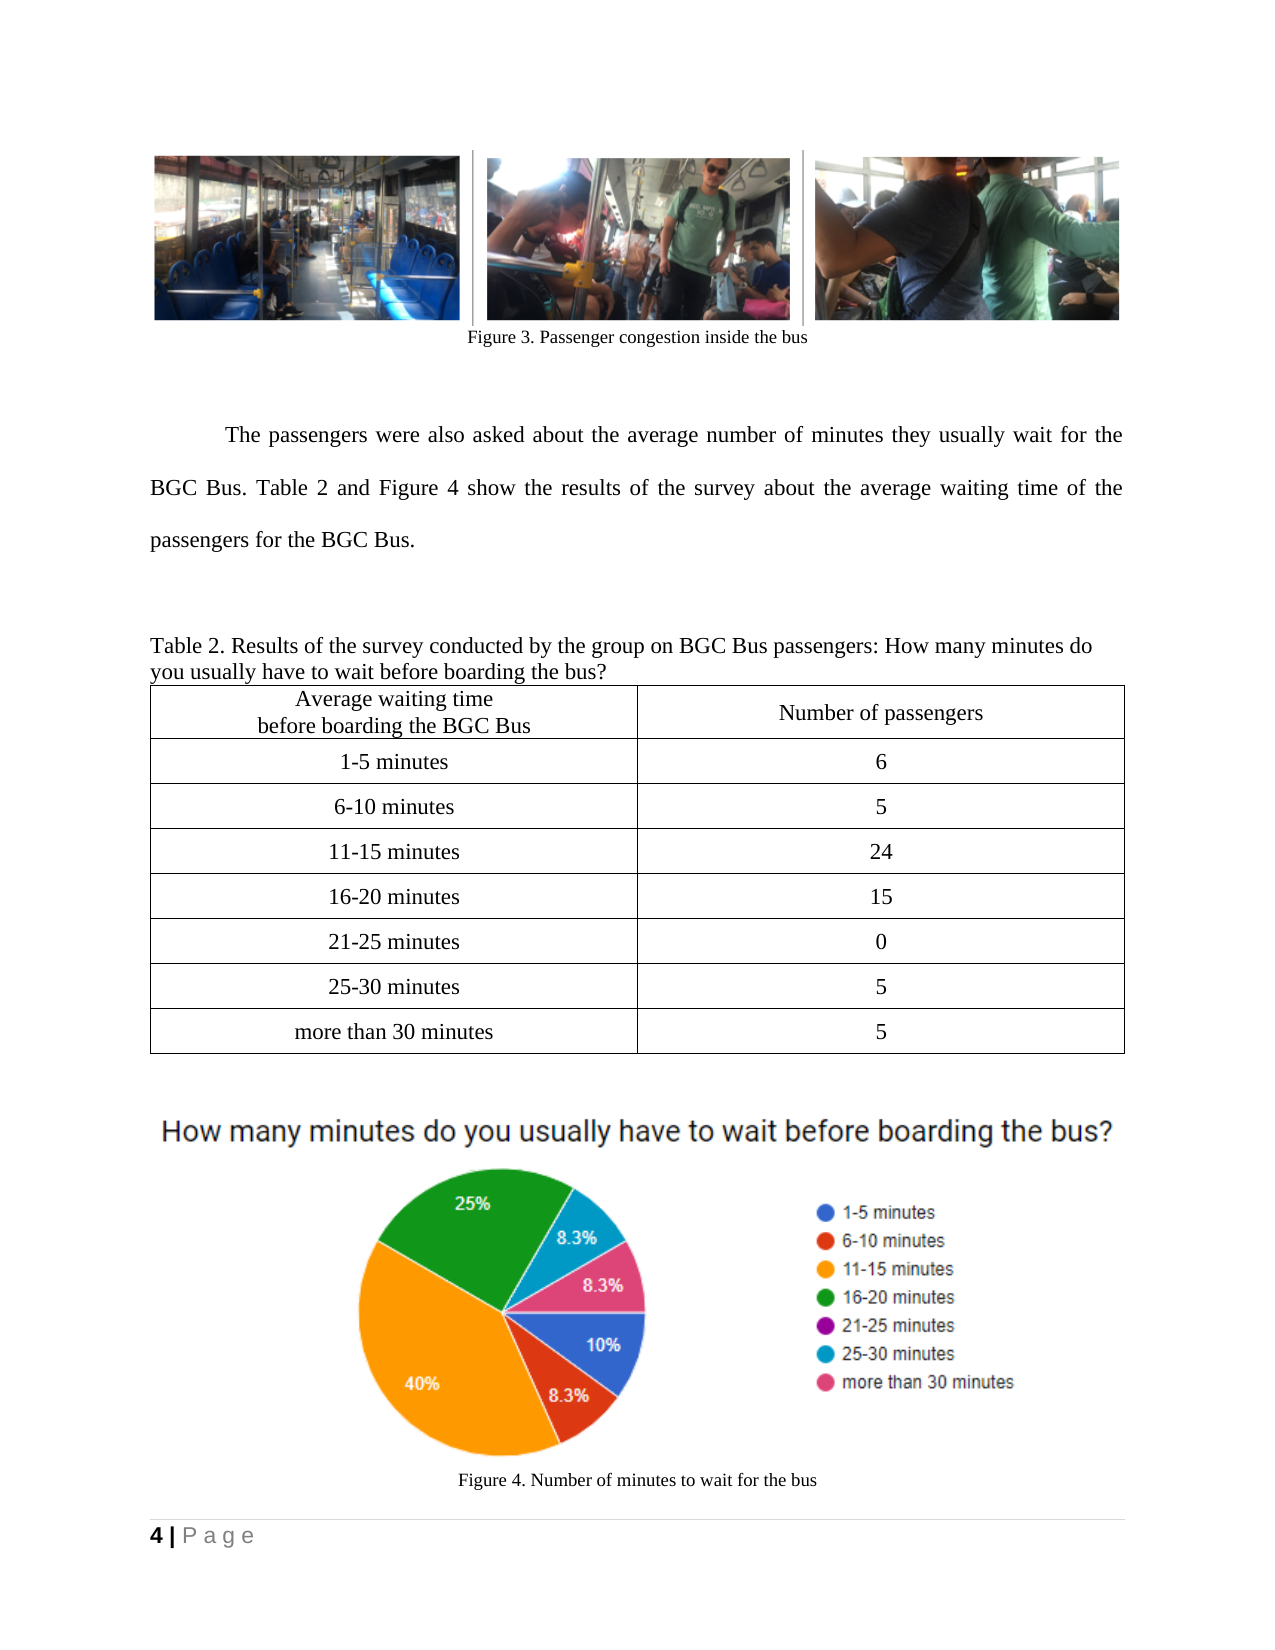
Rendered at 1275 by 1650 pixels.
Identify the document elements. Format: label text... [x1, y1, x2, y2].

picture [150, 150, 1125, 326]
text Table 2. Results of the survey conducted by the group on BGC Bus passengers: How many minutes do you usually have to wait before boarding the bus? [150, 632, 1125, 684]
table_cell 5 [638, 1009, 1124, 1053]
table_cell 16-20 minutes [151, 874, 637, 918]
table_cell 5 [638, 784, 1124, 828]
table_cell 24 [638, 829, 1124, 873]
text Figure 3. Passenger congestion inside the bus [150, 326, 1125, 347]
text The passengers were also asked about the average number of minutes they usually wait for the BGC Bus. Table 2 and Figure 4 show the results of the survey about the average waiting time of the passengers for the BGC Bus. [150, 421, 1125, 553]
table_header Average waiting time before boarding the BGC Bus [151, 686, 637, 738]
picture [150, 1107, 1125, 1469]
table_cell 5 [638, 964, 1124, 1008]
table_cell 21-25 minutes [151, 919, 637, 963]
table_header Number of passengers [638, 686, 1124, 738]
table_cell 6 [638, 739, 1124, 783]
table_cell 15 [638, 874, 1124, 918]
table_cell 6-10 minutes [151, 784, 637, 828]
table_cell 1-5 minutes [151, 739, 637, 783]
table_cell 0 [638, 919, 1124, 963]
table_cell more than 30 minutes [151, 1009, 637, 1053]
text Figure 4. Number of minutes to wait for the bus [150, 1469, 1125, 1491]
table_cell 11-15 minutes [151, 829, 637, 873]
table_cell 25-30 minutes [151, 964, 637, 1008]
